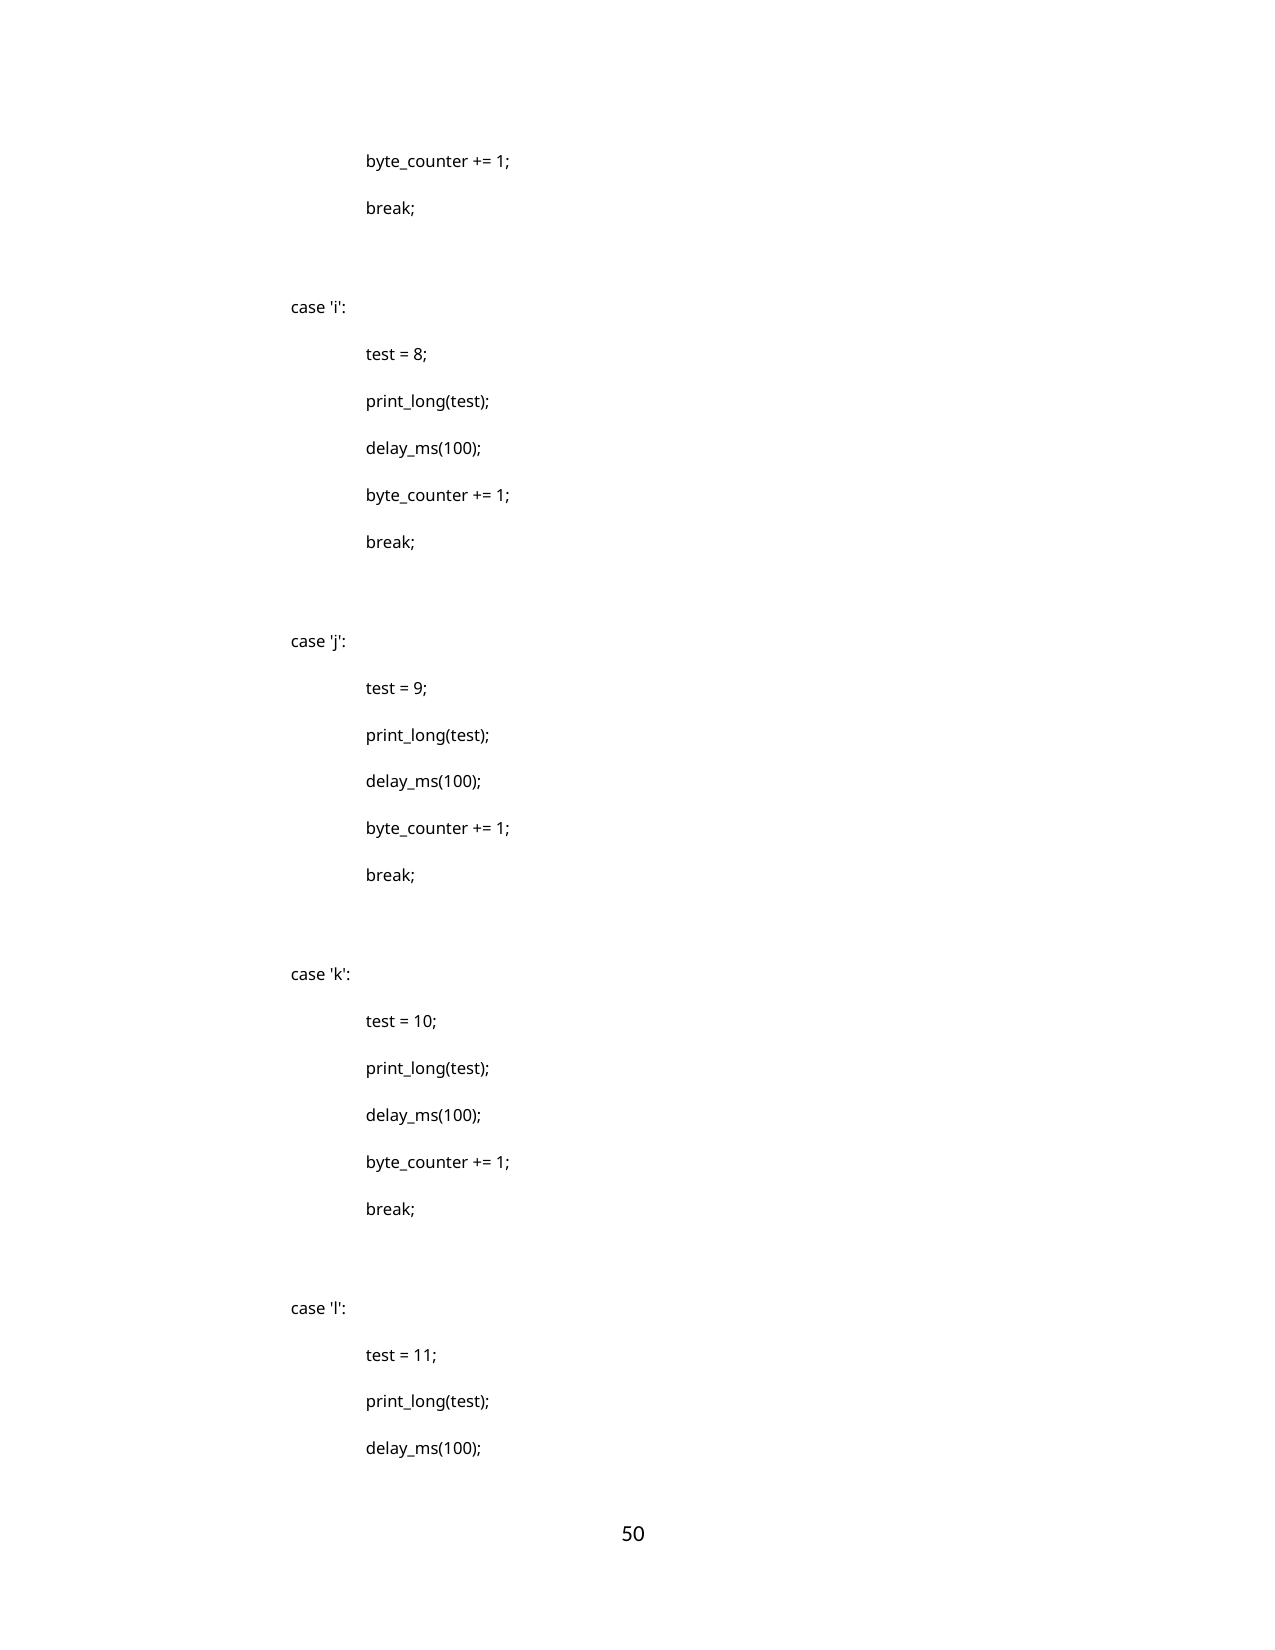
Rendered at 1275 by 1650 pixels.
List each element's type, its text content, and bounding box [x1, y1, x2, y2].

text break; [141, 530, 1125, 553]
text test = 10; [141, 1010, 1125, 1032]
text case 'l': [141, 1296, 1125, 1319]
text delay_ms(100); [141, 437, 1125, 459]
text byte_counter += 1; [141, 150, 1125, 173]
text byte_counter += 1; [141, 1150, 1125, 1173]
text case 'k': [141, 963, 1125, 986]
text print_long(test); [141, 1390, 1125, 1413]
text delay_ms(100); [141, 1437, 1125, 1459]
text print_long(test); [141, 723, 1125, 746]
text byte_counter += 1; [141, 817, 1125, 839]
text break; [141, 1197, 1125, 1220]
text test = 8; [141, 343, 1125, 366]
text delay_ms(100); [141, 770, 1125, 793]
text case 'i': [141, 296, 1125, 319]
text byte_counter += 1; [141, 483, 1125, 506]
text print_long(test); [141, 1057, 1125, 1079]
text break; [141, 197, 1125, 219]
text delay_ms(100); [141, 1103, 1125, 1126]
text test = 11; [141, 1343, 1125, 1366]
text print_long(test); [141, 390, 1125, 412]
text break; [141, 864, 1125, 886]
text test = 9; [141, 676, 1125, 699]
text case 'j': [141, 629, 1125, 652]
